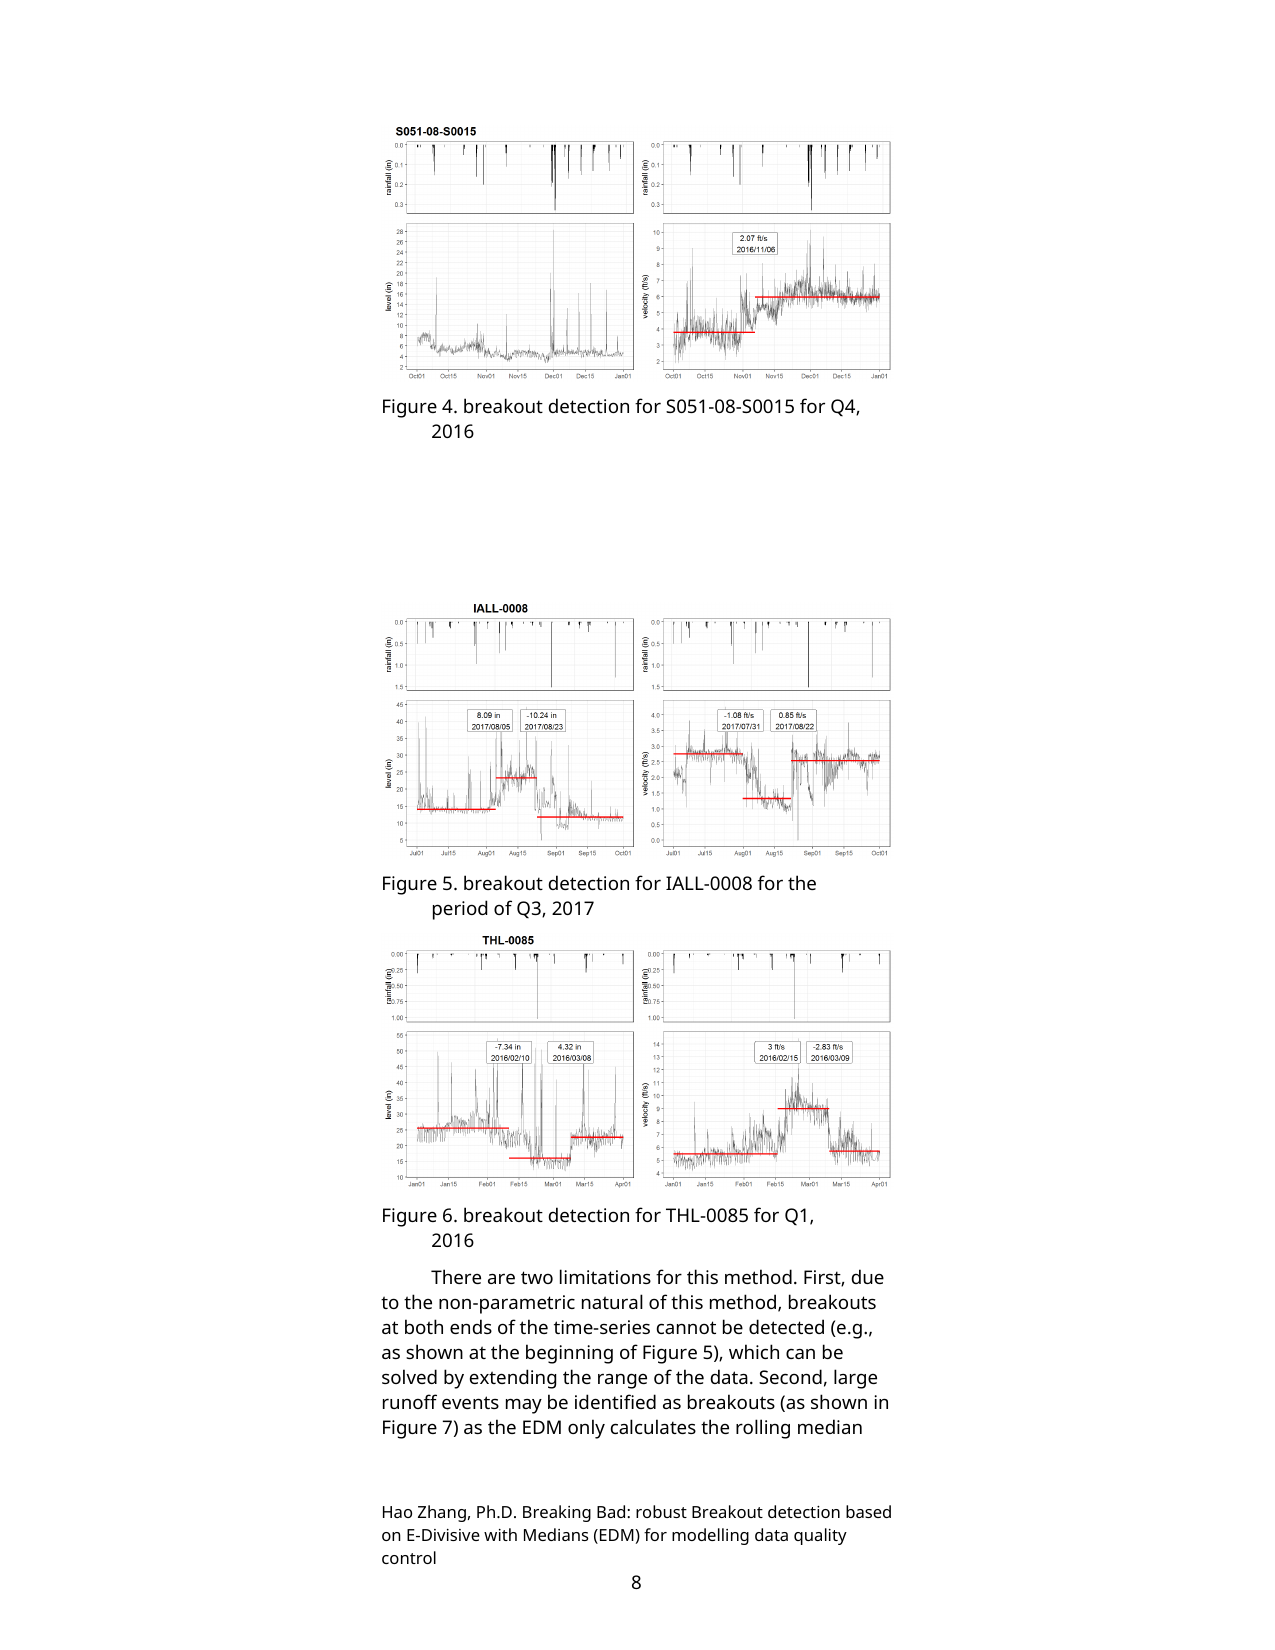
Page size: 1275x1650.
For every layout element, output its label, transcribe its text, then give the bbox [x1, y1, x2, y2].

text Figure 5. breakout detection for IALL-0008 for the period of Q3, 2017 [381, 1202, 862, 1252]
picture [381, 933, 894, 1190]
picture [381, 456, 894, 713]
picture [381, 125, 894, 382]
text Figure 3. breakout detection for LFLL-0015 for Q2, 2015 [381, 394, 862, 444]
text Figure 4. breakout detection for S051-08-S0015 for Q4, 2016 [381, 725, 862, 775]
